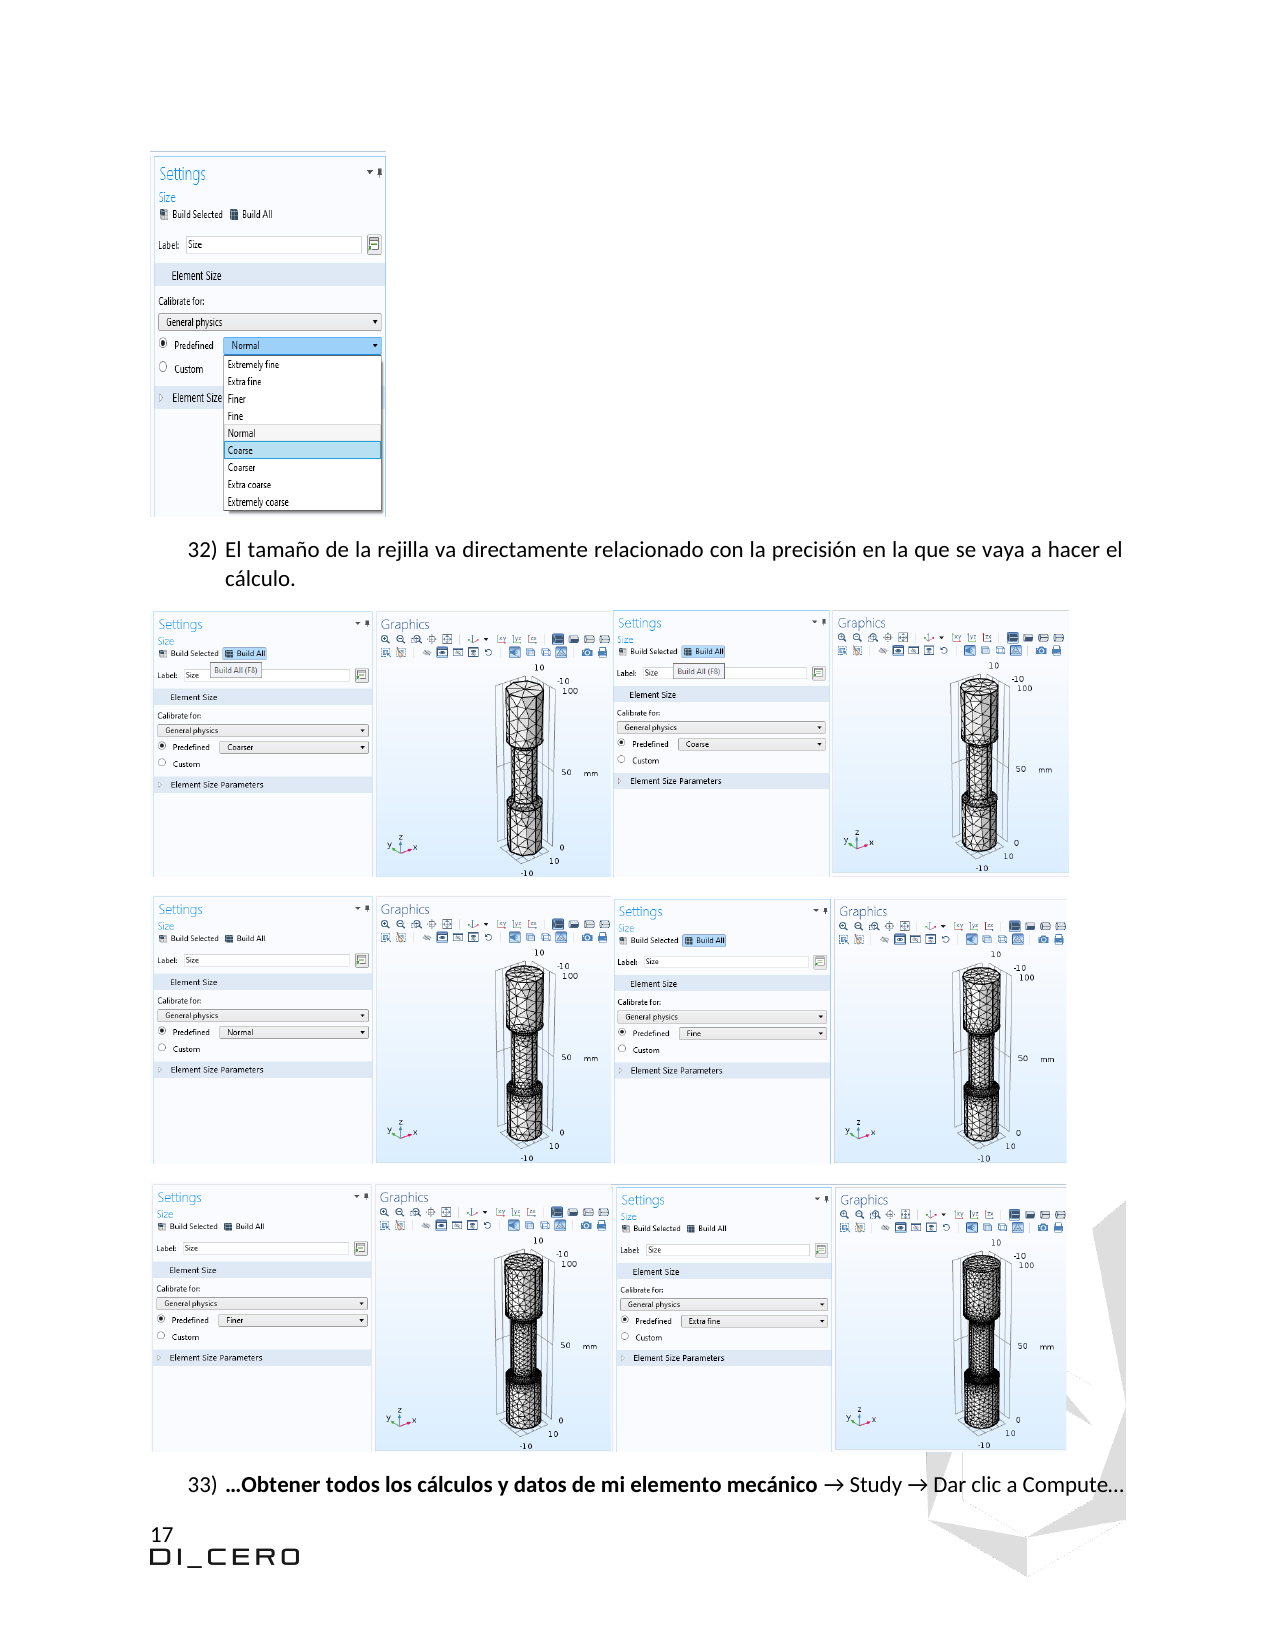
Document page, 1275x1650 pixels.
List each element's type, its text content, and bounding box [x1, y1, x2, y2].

list …Obtener todos los cálculos y datos de mi elemento mecánico → Study → Dar clic a Compute… [187, 1471, 1125, 1498]
picture [150, 150, 386, 517]
picture [150, 610, 1069, 877]
list El tamaño de la rejilla va directamente relacionado con la precisión en la que se vaya a hacer el cálculo. [187, 535, 1125, 592]
picture [150, 1548, 299, 1568]
picture [150, 1182, 1126, 1577]
picture [150, 895, 1067, 1164]
